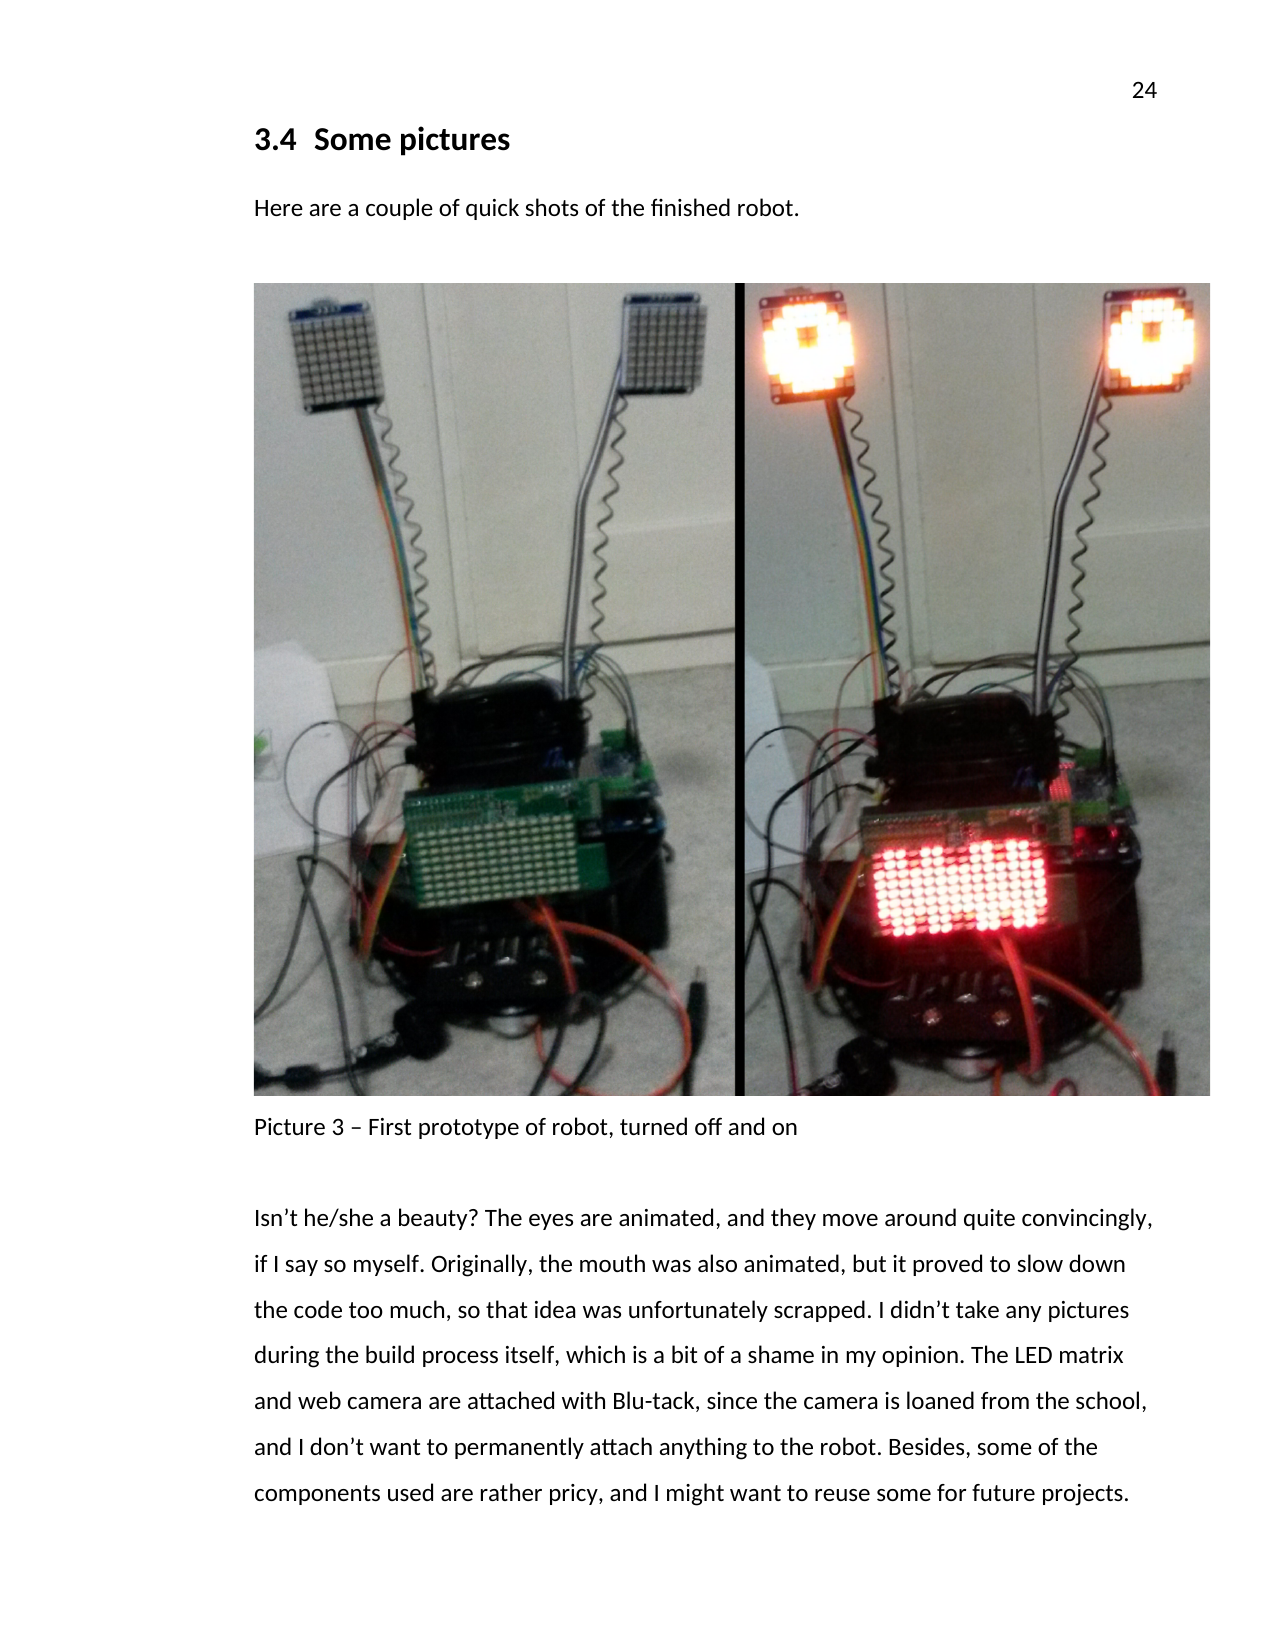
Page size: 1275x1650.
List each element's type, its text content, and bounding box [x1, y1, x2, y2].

text Here are a couple of quick shots of the finished robot. [254, 192, 1157, 222]
picture [253, 283, 1210, 1096]
text Isn’t he/she a beauty? The eyes are animated, and they move around quite convincingly, if I say so myself. Originally, the mouth was also animated, but it proved to slow down the code too much, so that idea was unfortunately scrapped. I didn’t take any pictures during the build process itself, which is a bit of a shame in my opinion. The LED matrix and web camera are attached with Blu-tack, since the camera is loaned from the school, and I don’t want to permanently attach anything to the robot. Besides, some of the components used are rather pricy, and I might want to reuse some for future projects. [254, 1202, 1157, 1507]
subtitle Some pictures [254, 118, 1157, 159]
